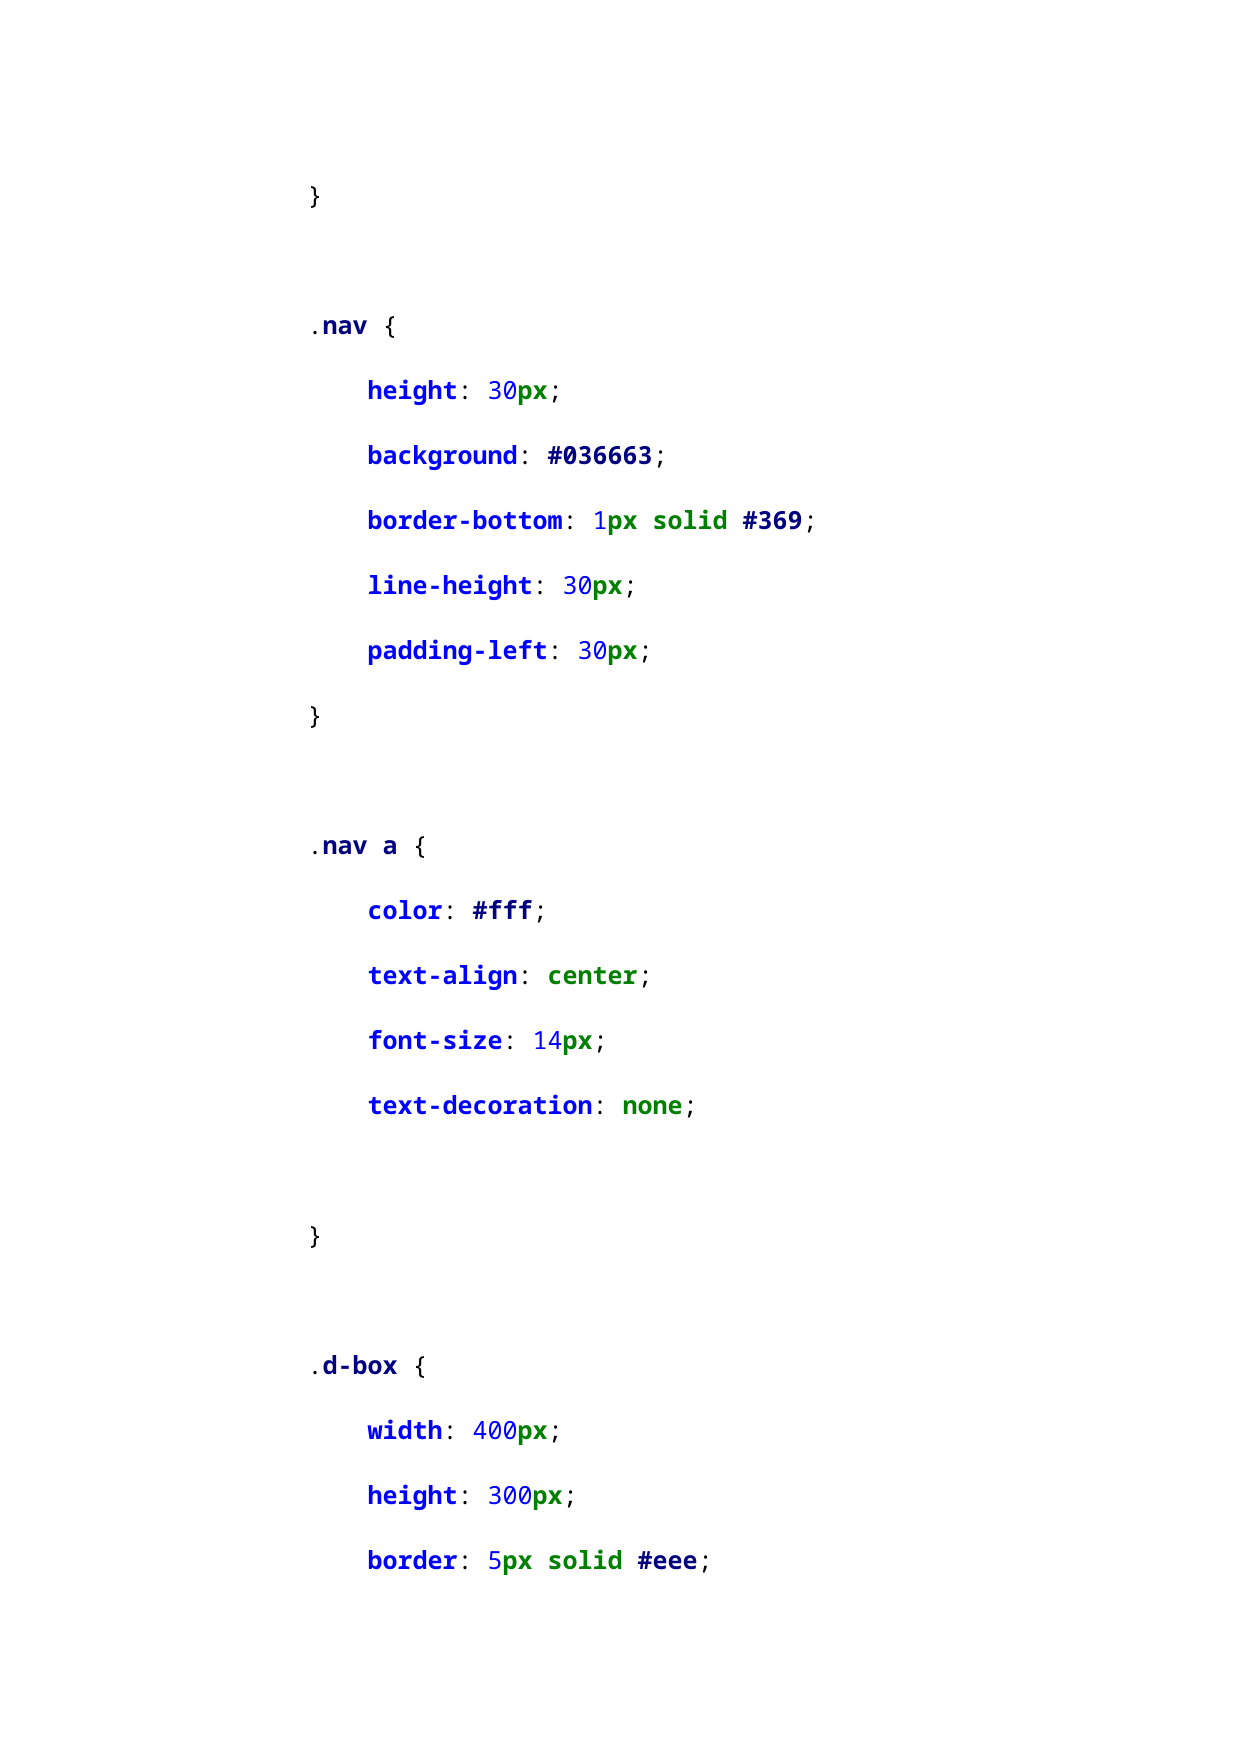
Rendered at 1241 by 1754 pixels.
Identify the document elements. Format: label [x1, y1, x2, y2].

text [187, 162, 1053, 1592]
